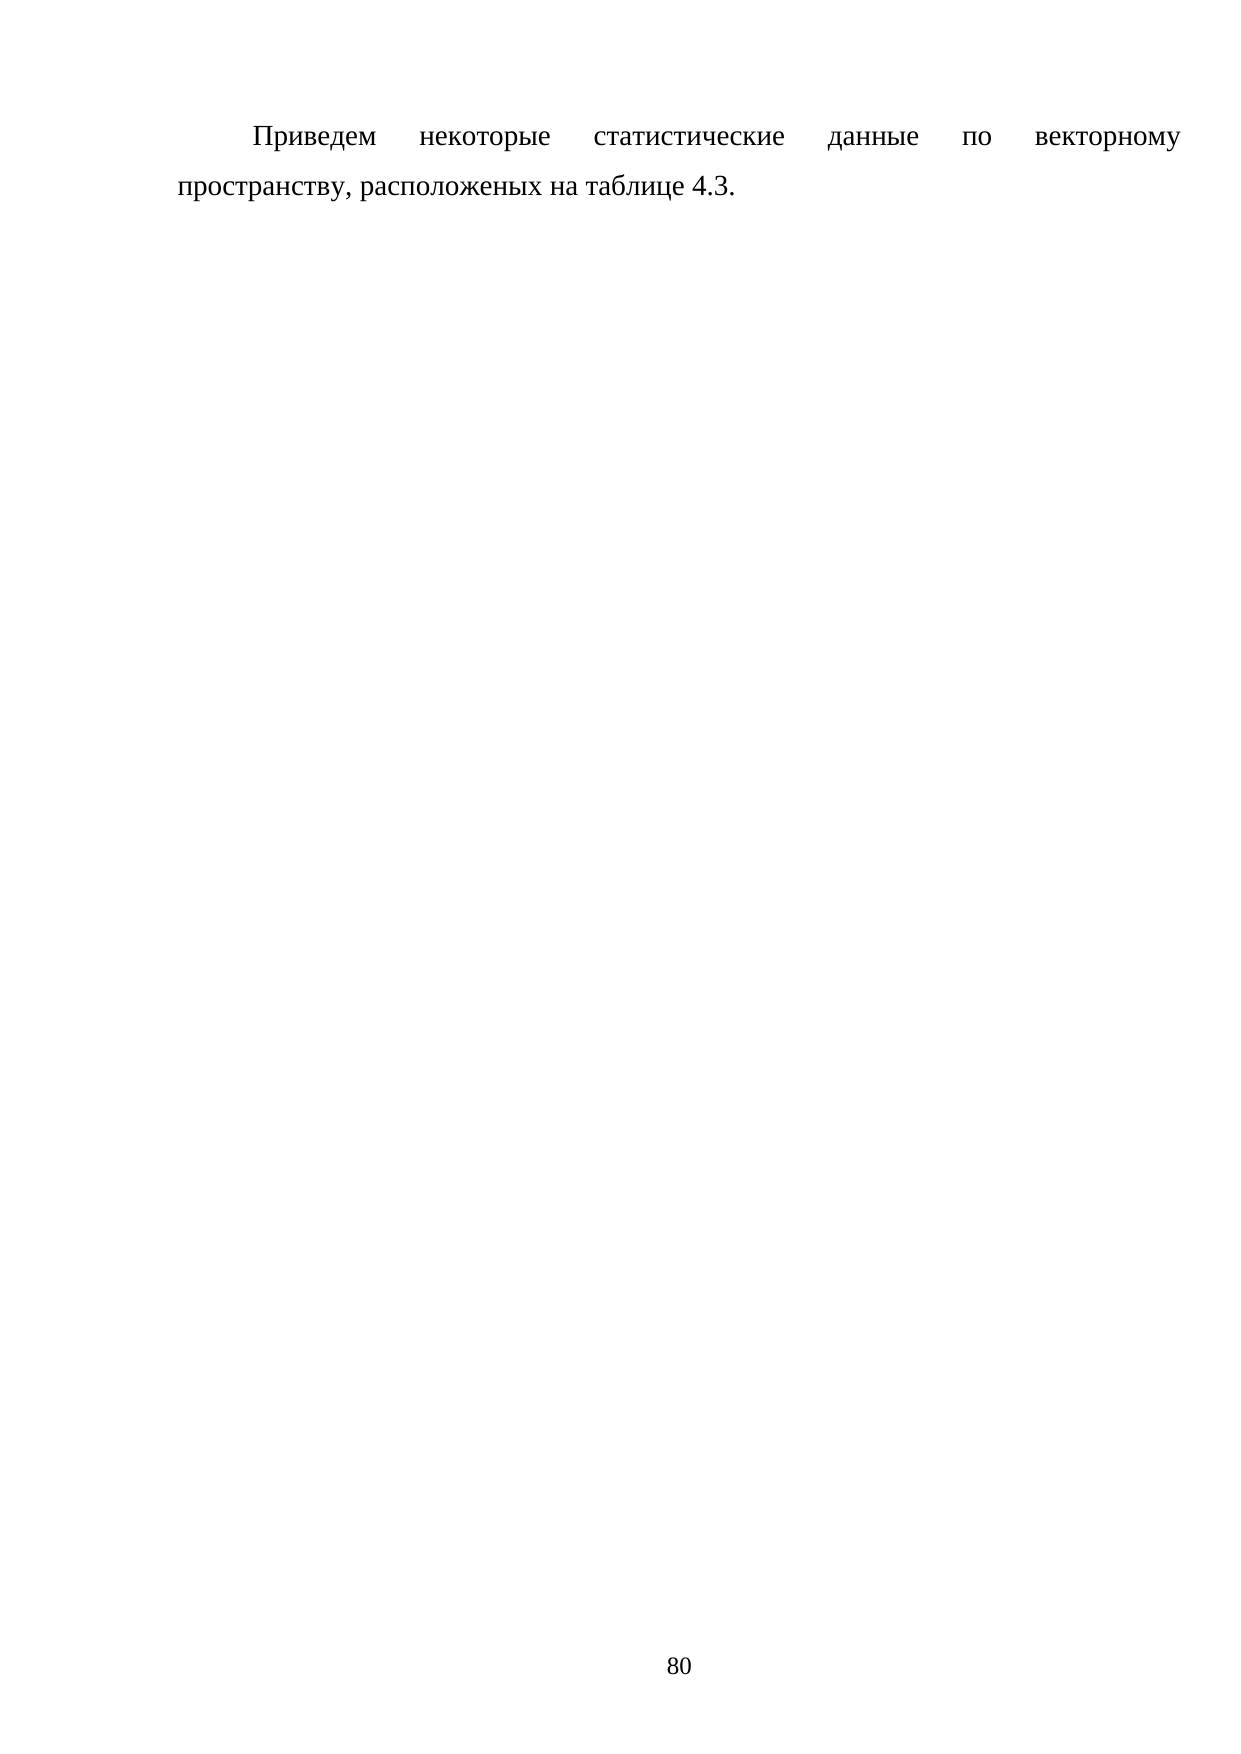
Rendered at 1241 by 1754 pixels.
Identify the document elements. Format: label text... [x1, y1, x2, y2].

text Приведем некоторые статистические данные по векторному пространству, расположеныx на таблице 4.3. [177, 118, 1181, 202]
